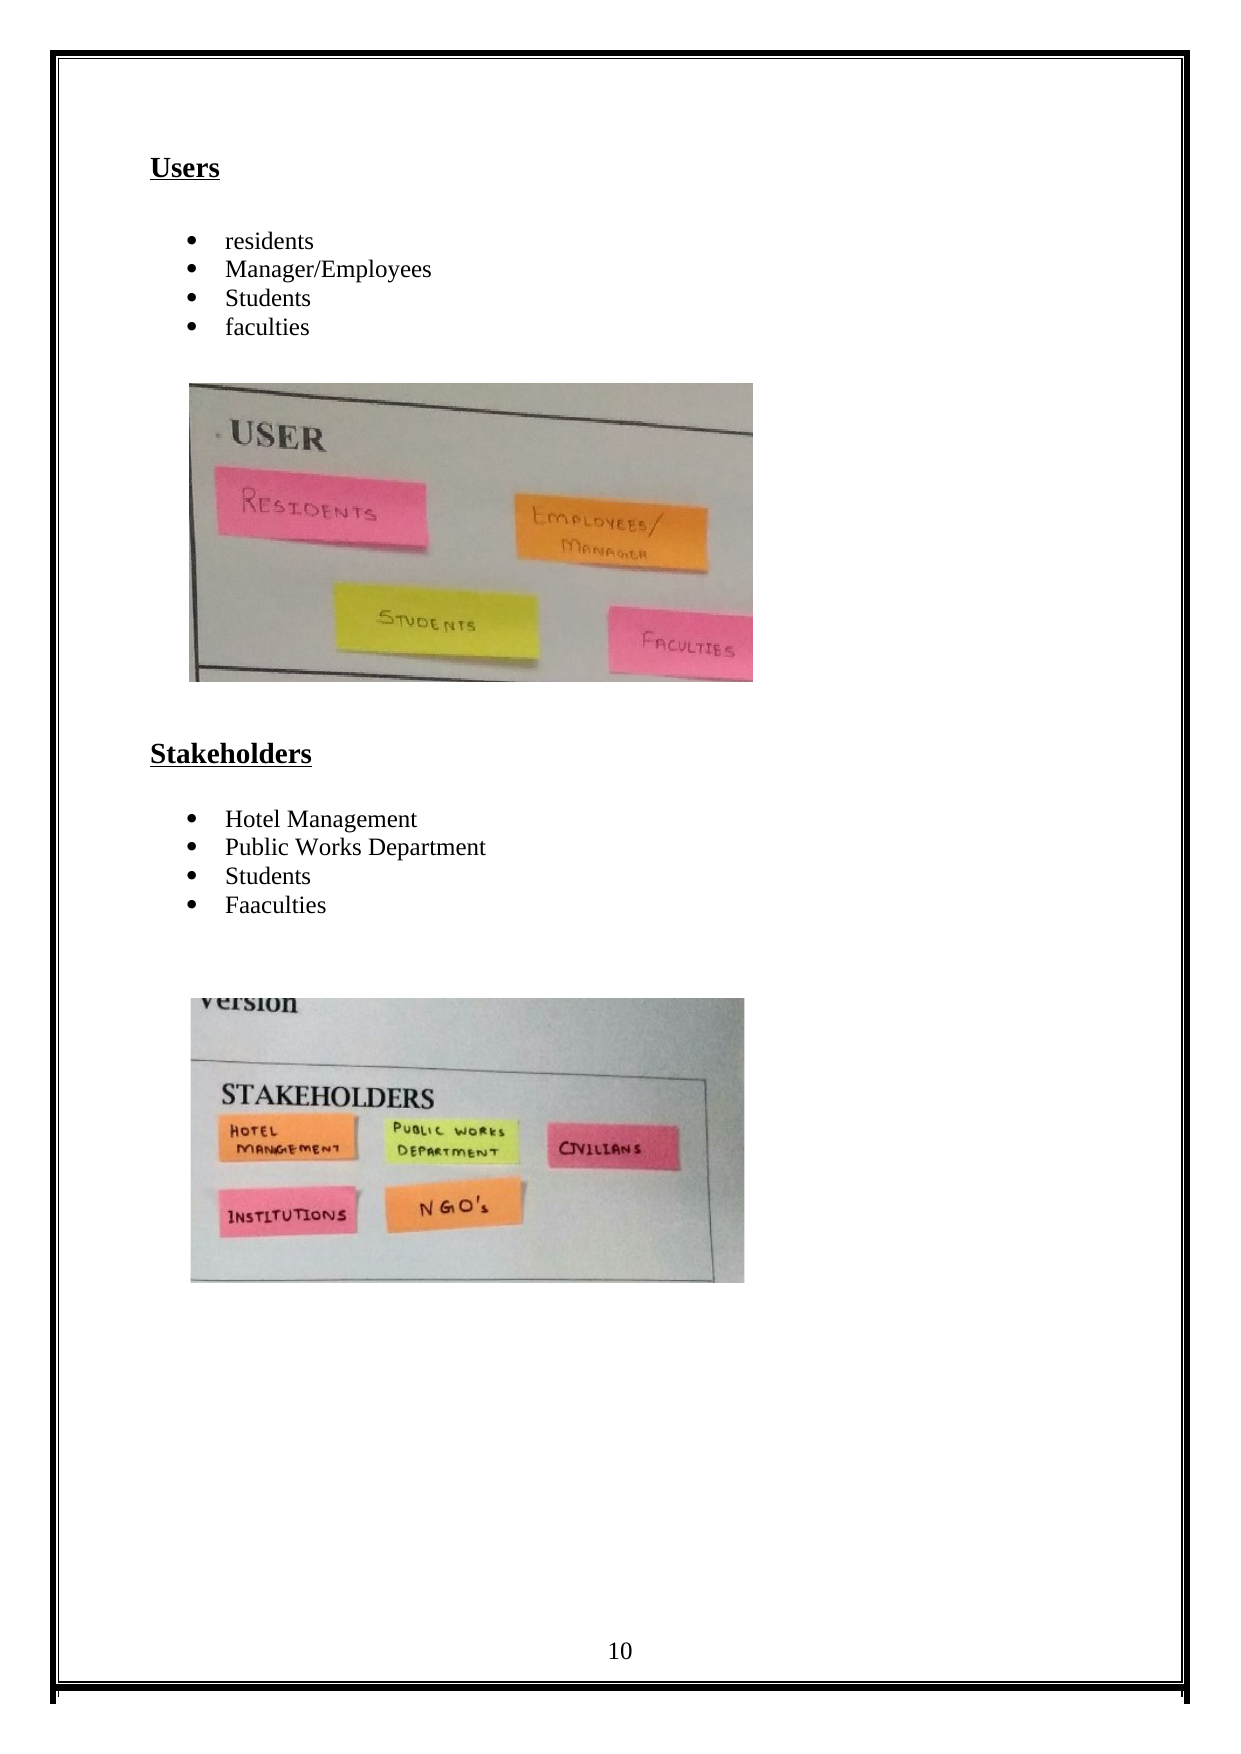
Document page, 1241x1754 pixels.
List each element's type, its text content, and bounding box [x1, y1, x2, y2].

list Hotel Management [187, 804, 1090, 832]
picture [190, 998, 745, 1283]
list faculties [187, 312, 1090, 341]
list Faaculties [187, 890, 1090, 919]
list residents [187, 226, 1090, 254]
picture [189, 341, 977, 682]
text 10 [150, 1636, 1089, 1664]
text Users [150, 150, 1090, 183]
list Manager/Employees [187, 254, 1090, 283]
text Stakeholders [150, 737, 1090, 770]
list Students [187, 861, 1090, 890]
list Public Works Department [187, 832, 1090, 861]
list Students [187, 283, 1090, 312]
